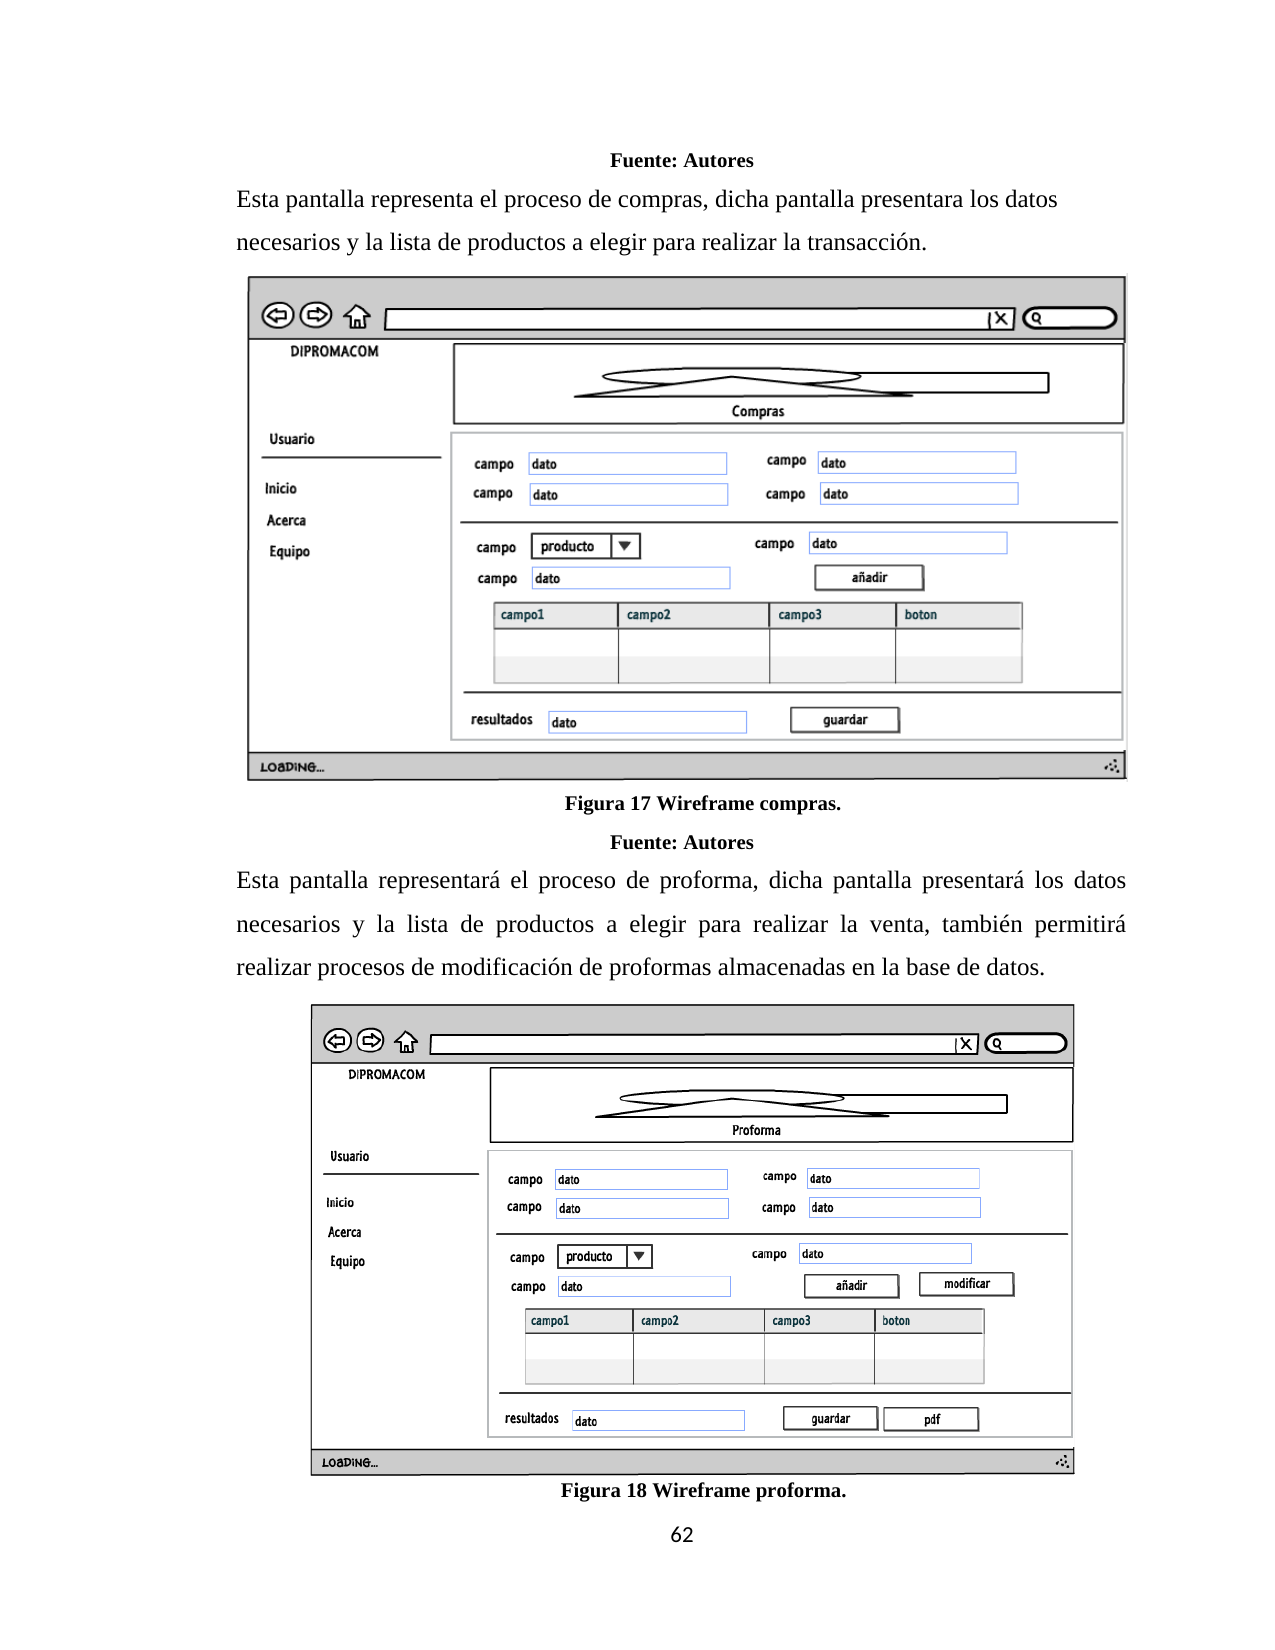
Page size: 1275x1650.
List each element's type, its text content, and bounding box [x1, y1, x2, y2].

text Esta pantalla representará el proceso de proforma, dicha pantalla presentará los datos necesarios y la lista de productos a elegir para realizar la venta, también permitirá realizar procesos de modificación de proformas almacenadas en la base de datos. [236, 866, 1127, 981]
picture [246, 273, 1128, 782]
picture [310, 1000, 1075, 1477]
text Fuente: Autores [236, 148, 1127, 172]
text Esta pantalla representa el proceso de compras, dicha pantalla presentara los datos necesarios y la lista de productos a elegir para realizar la transacción. [236, 184, 1127, 256]
